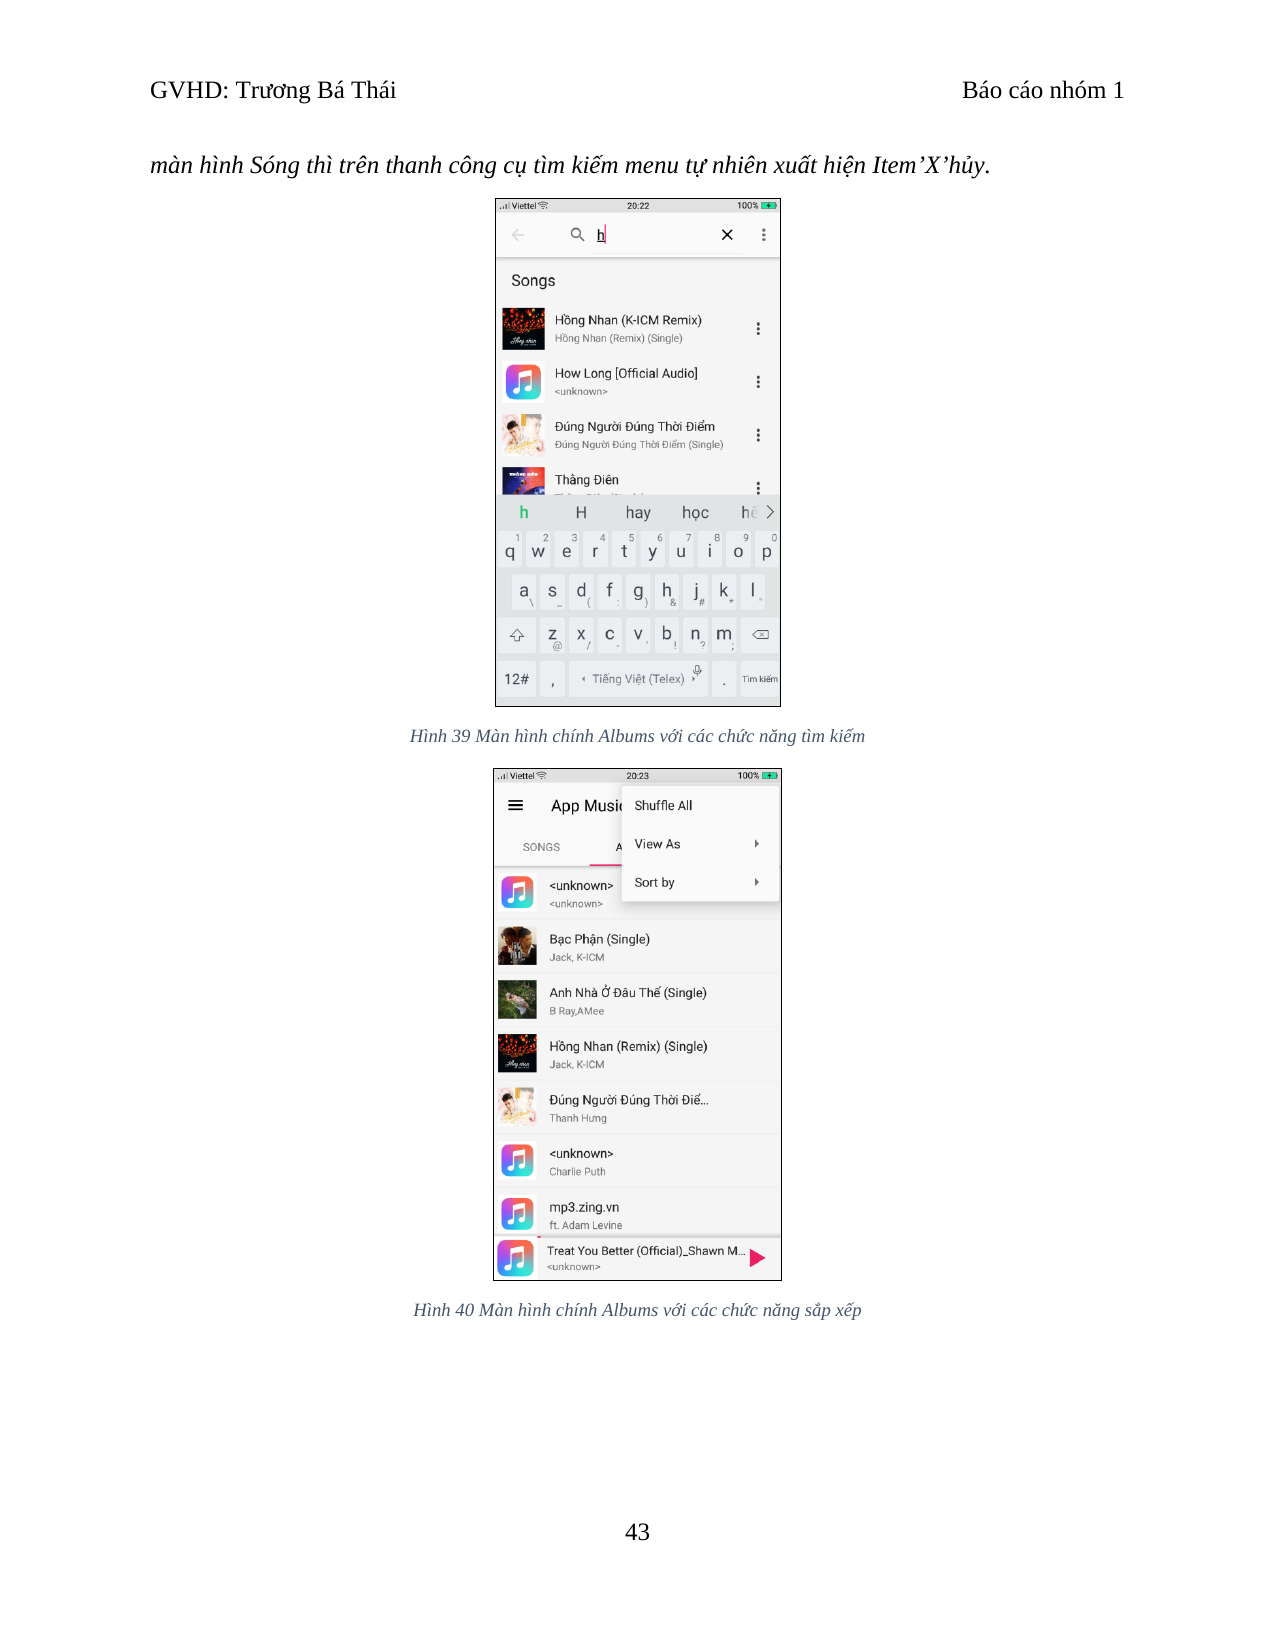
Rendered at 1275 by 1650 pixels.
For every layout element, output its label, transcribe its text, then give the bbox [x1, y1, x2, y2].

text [150, 150, 1125, 179]
text Hình 40 Màn hình chính Albums với các chức năng sắp xếp [150, 1299, 1125, 1321]
text Hình 39 Màn hình chính Albums với các chức năng tìm kiếm [150, 725, 1125, 747]
picture [496, 199, 780, 706]
picture [494, 769, 781, 1280]
